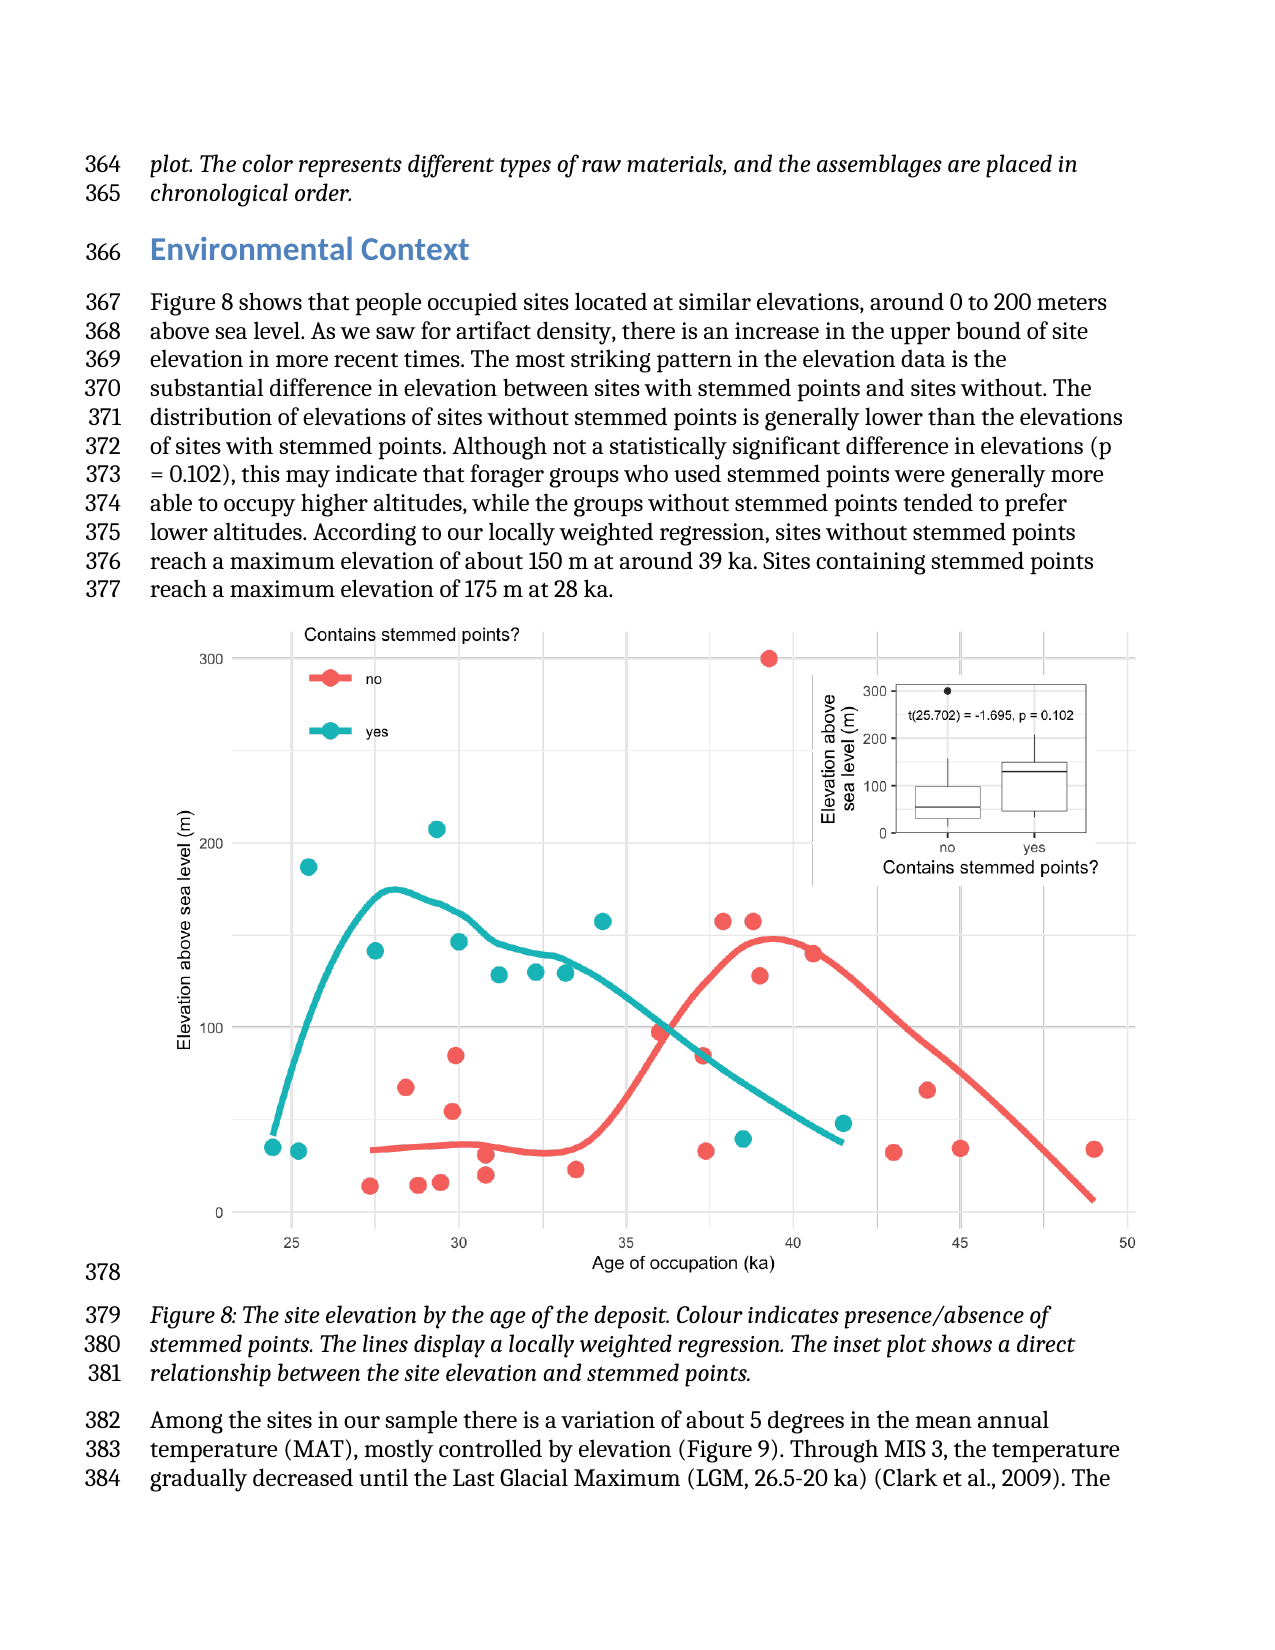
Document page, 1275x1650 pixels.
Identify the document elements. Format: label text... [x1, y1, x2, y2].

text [150, 150, 1125, 207]
picture [168, 622, 1144, 1281]
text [150, 1406, 1125, 1492]
text Figure 8 shows that people occupied sites located at similar elevations, around 0 to 200 meters above sea level. As we saw for artifact density, there is an increase in the upper bound of site elevation in more recent times. The most striking pattern in the elevation data is the substantial difference in elevation between sites with stemmed points and sites without. The distribution of elevations of sites without stemmed points is generally lower than the elevations of sites with stemmed points. Although not a statistically significant difference in elevations (p = 0.102), this may indicate that forager groups who used stemmed points were generally more able to occupy higher altitudes, while the groups without stemmed points tended to prefer lower altitudes. According to our locally weighted regression, sites without stemmed points reach a maximum elevation of about 150 m at around 39 ka. Sites containing stemmed points reach a maximum elevation of 175 m at 28 ka. [150, 288, 1125, 604]
text Figure 8: The site elevation by the age of the deposit. Colour indicates presence/absence of stemmed points. The lines display a locally weighted regression. The inset plot shows a direct relationship between the site elevation and stemmed points. [150, 1301, 1125, 1387]
subtitle Environmental Context [150, 228, 1125, 269]
